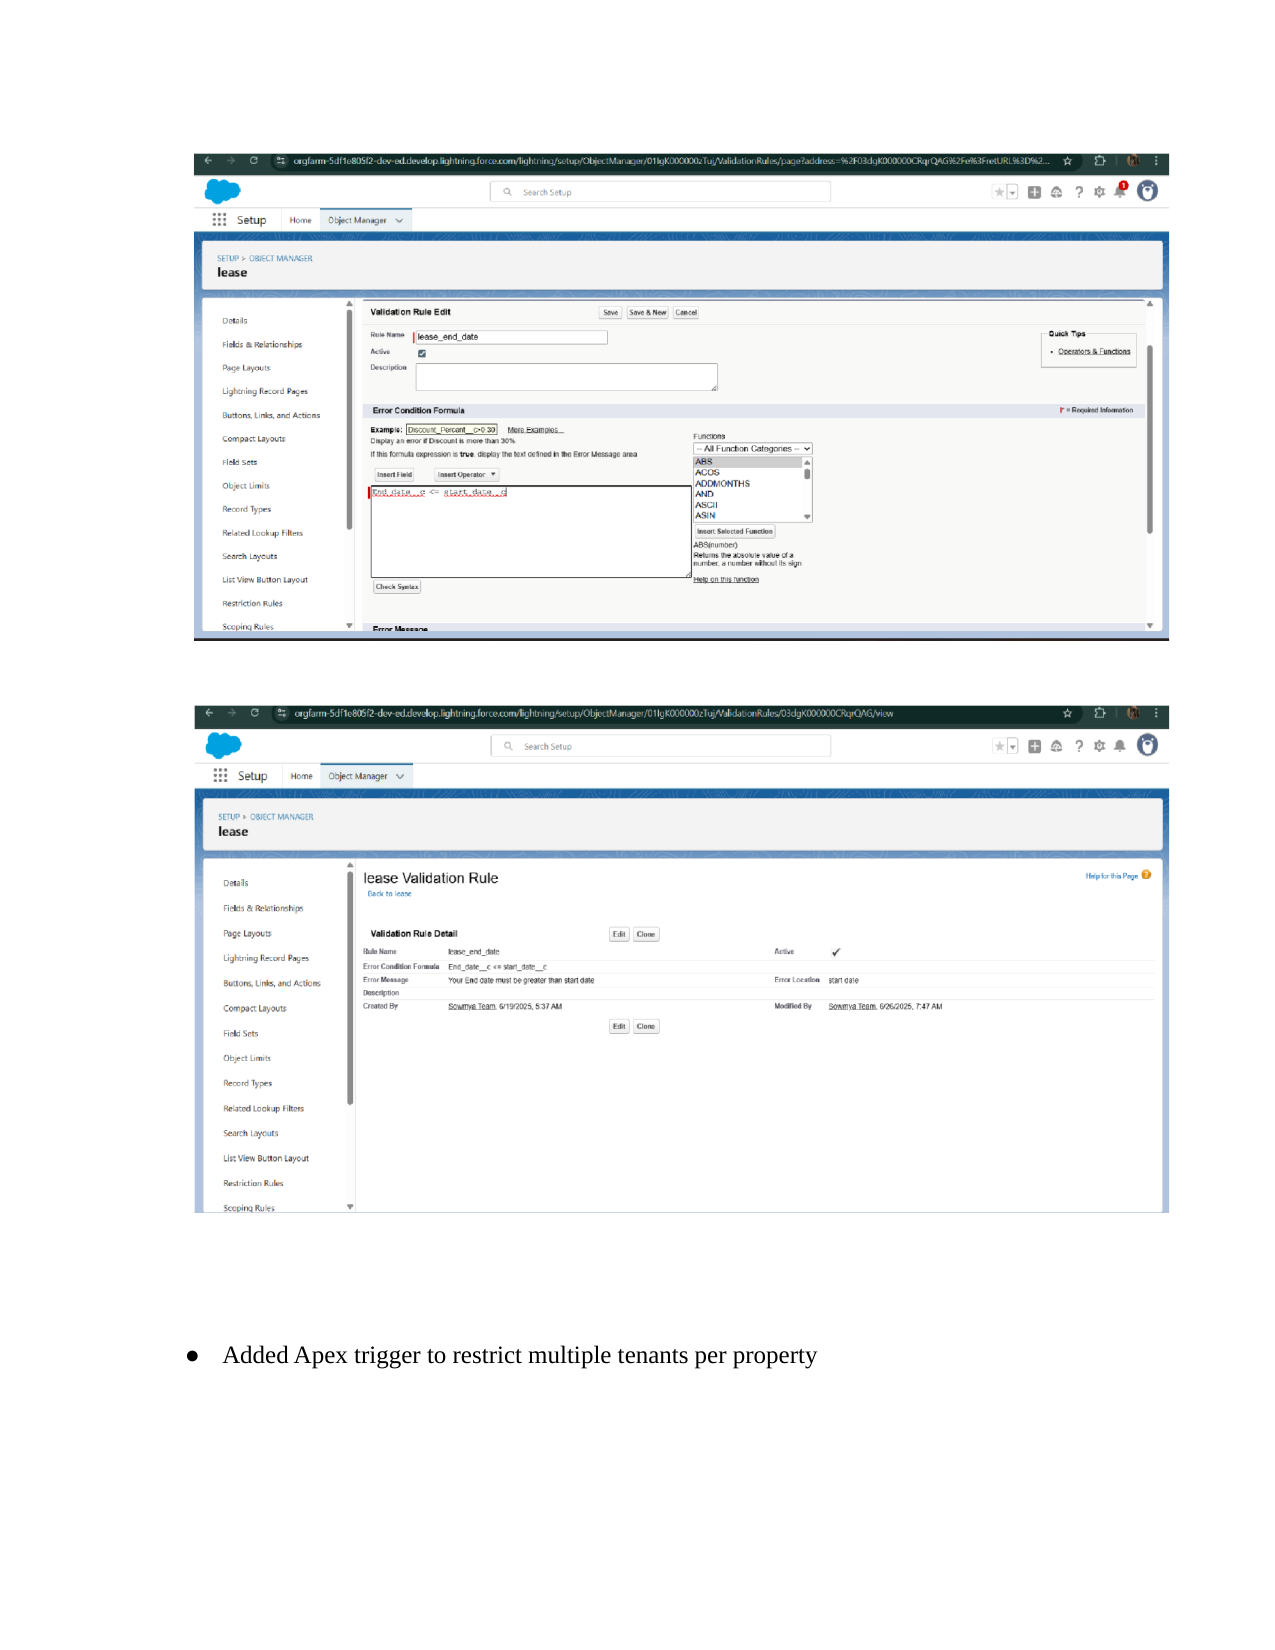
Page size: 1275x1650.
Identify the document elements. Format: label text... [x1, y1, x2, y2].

picture [193, 153, 1170, 641]
list Added Apex trigger to restrict multiple tenants per property [184, 1341, 1168, 1369]
picture [194, 705, 1170, 1213]
